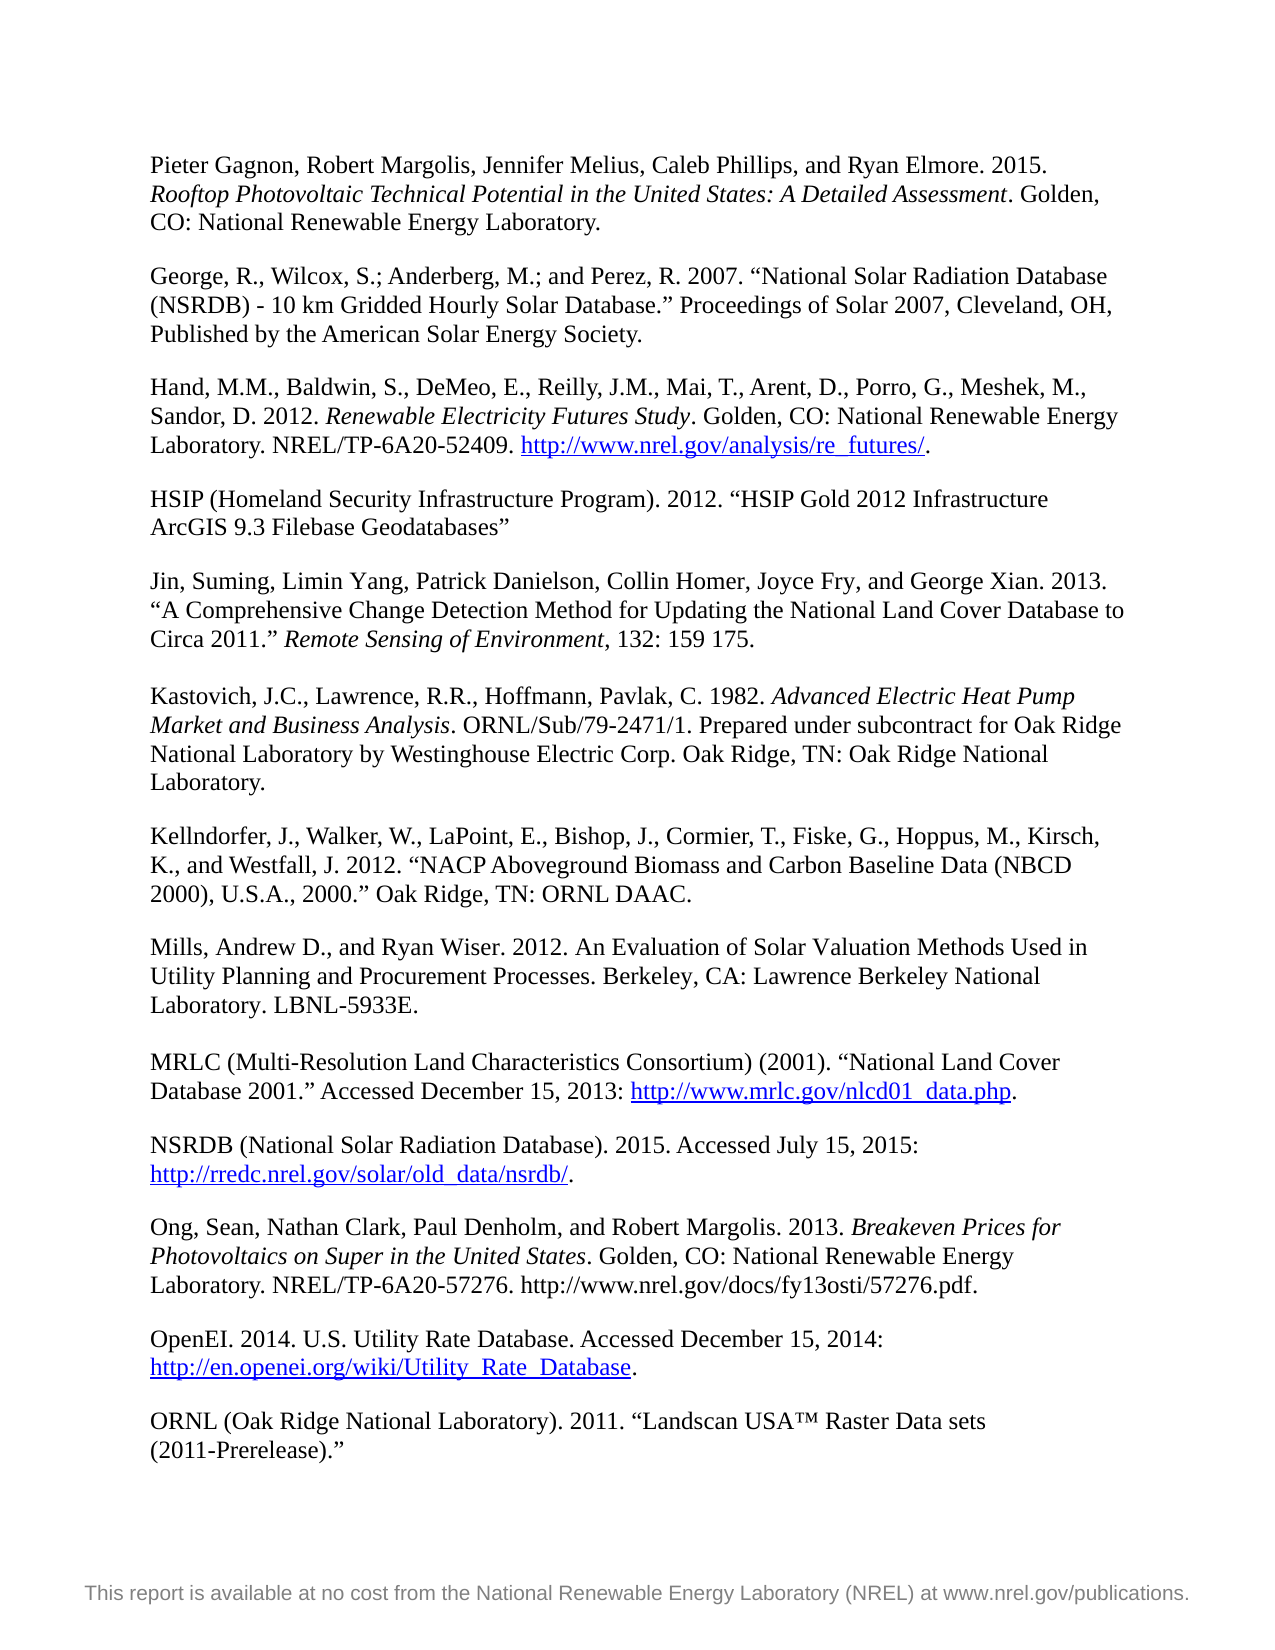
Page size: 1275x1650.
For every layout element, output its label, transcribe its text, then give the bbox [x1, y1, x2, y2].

text Kastovich, J.C., Lawrence, R.R., Hoffmann, Pavlak, C. 1982. Advanced Electric Heat Pump Market and Business Analysis. ORNL/Sub/79-2471/1. Prepared under subcontract for Oak Ridge National Laboratory by Westinghouse Electric Corp. Oak Ridge, TN: Oak Ridge National Laboratory. [150, 681, 1125, 796]
text MRLC (Multi-Resolution Land Characteristics Consortium) (2001). “National Land Cover Database 2001.” Accessed December 15, 2013: http://www.mrlc.gov/nlcd01_data.php. [150, 1047, 1125, 1105]
text Mills, Andrew D., and Ryan Wiser. 2012. An Evaluation of Solar Valuation Methods Used in Utility Planning and Procurement Processes. Berkeley, CA: Lawrence Berkeley National Laboratory. LBNL-5933E. [150, 932, 1125, 1019]
text Pieter Gagnon, Robert Margolis, Jennifer Melius, Caleb Phillips, and Ryan Elmore. 2015. Rooftop Photovoltaic Technical Potential in the United States: A Detailed Assessment. Golden, CO: National Renewable Energy Laboratory. [150, 150, 1125, 236]
text ORNL (Oak Ridge National Laboratory). 2011. “Landscan USA™ Raster Data sets (2011-Prerelease).” [150, 1406, 1125, 1464]
text NSRDB (National Solar Radiation Database). 2015. Accessed July 15, 2015: http://rredc.nrel.gov/solar/old_data/nsrdb/. [150, 1130, 1125, 1187]
text Kellndorfer, J., Walker, W., LaPoint, E., Bishop, J., Cormier, T., Fiske, G., Hoppus, M., Kirsch, K., and Westfall, J. 2012. “NACP Aboveground Biomass and Carbon Baseline Data (NBCD 2000), U.S.A., 2000.” Oak Ridge, TN: ORNL DAAC. [150, 821, 1125, 907]
text OpenEI. 2014. U.S. Utility Rate Database. Accessed December 15, 2014: http://en.openei.org/wiki/Utility_Rate_Database. [150, 1324, 1125, 1381]
text Ong, Sean, Nathan Clark, Paul Denholm, and Robert Margolis. 2013. Breakeven Prices for Photovoltaics on Super in the United States. Golden, CO: National Renewable Energy Laboratory. NREL/TP-6A20-57276. http://www.nrel.gov/docs/fy13osti/57276.pdf. [150, 1212, 1125, 1299]
text Jin, Suming, Limin Yang, Patrick Danielson, Collin Homer, Joyce Fry, and George Xian. 2013. “A Comprehensive Change Detection Method for Updating the National Land Cover Database to Circa 2011.” Remote Sensing of Environment, 132: 159 175. [150, 566, 1125, 652]
text HSIP (Homeland Security Infrastructure Program). 2012. “HSIP Gold 2012 Infrastructure ArcGIS 9.3 Filebase Geodatabases” [150, 484, 1125, 541]
text Hand, M.M., Baldwin, S., DeMeo, E., Reilly, J.M., Mai, T., Arent, D., Porro, G., Meshek, M., Sandor, D. 2012. Renewable Electricity Futures Study. Golden, CO: National Renewable Energy Laboratory. NREL/TP-6A20-52409. http://www.nrel.gov/analysis/re_futures/. [150, 372, 1125, 459]
text George, R., Wilcox, S.; Anderberg, M.; and Perez, R. 2007. “National Solar Radiation Database (NSRDB) - 10 km Gridded Hourly Solar Database.” Proceedings of Solar 2007, Cleveland, OH, Published by the American Solar Energy Society. [150, 261, 1125, 347]
